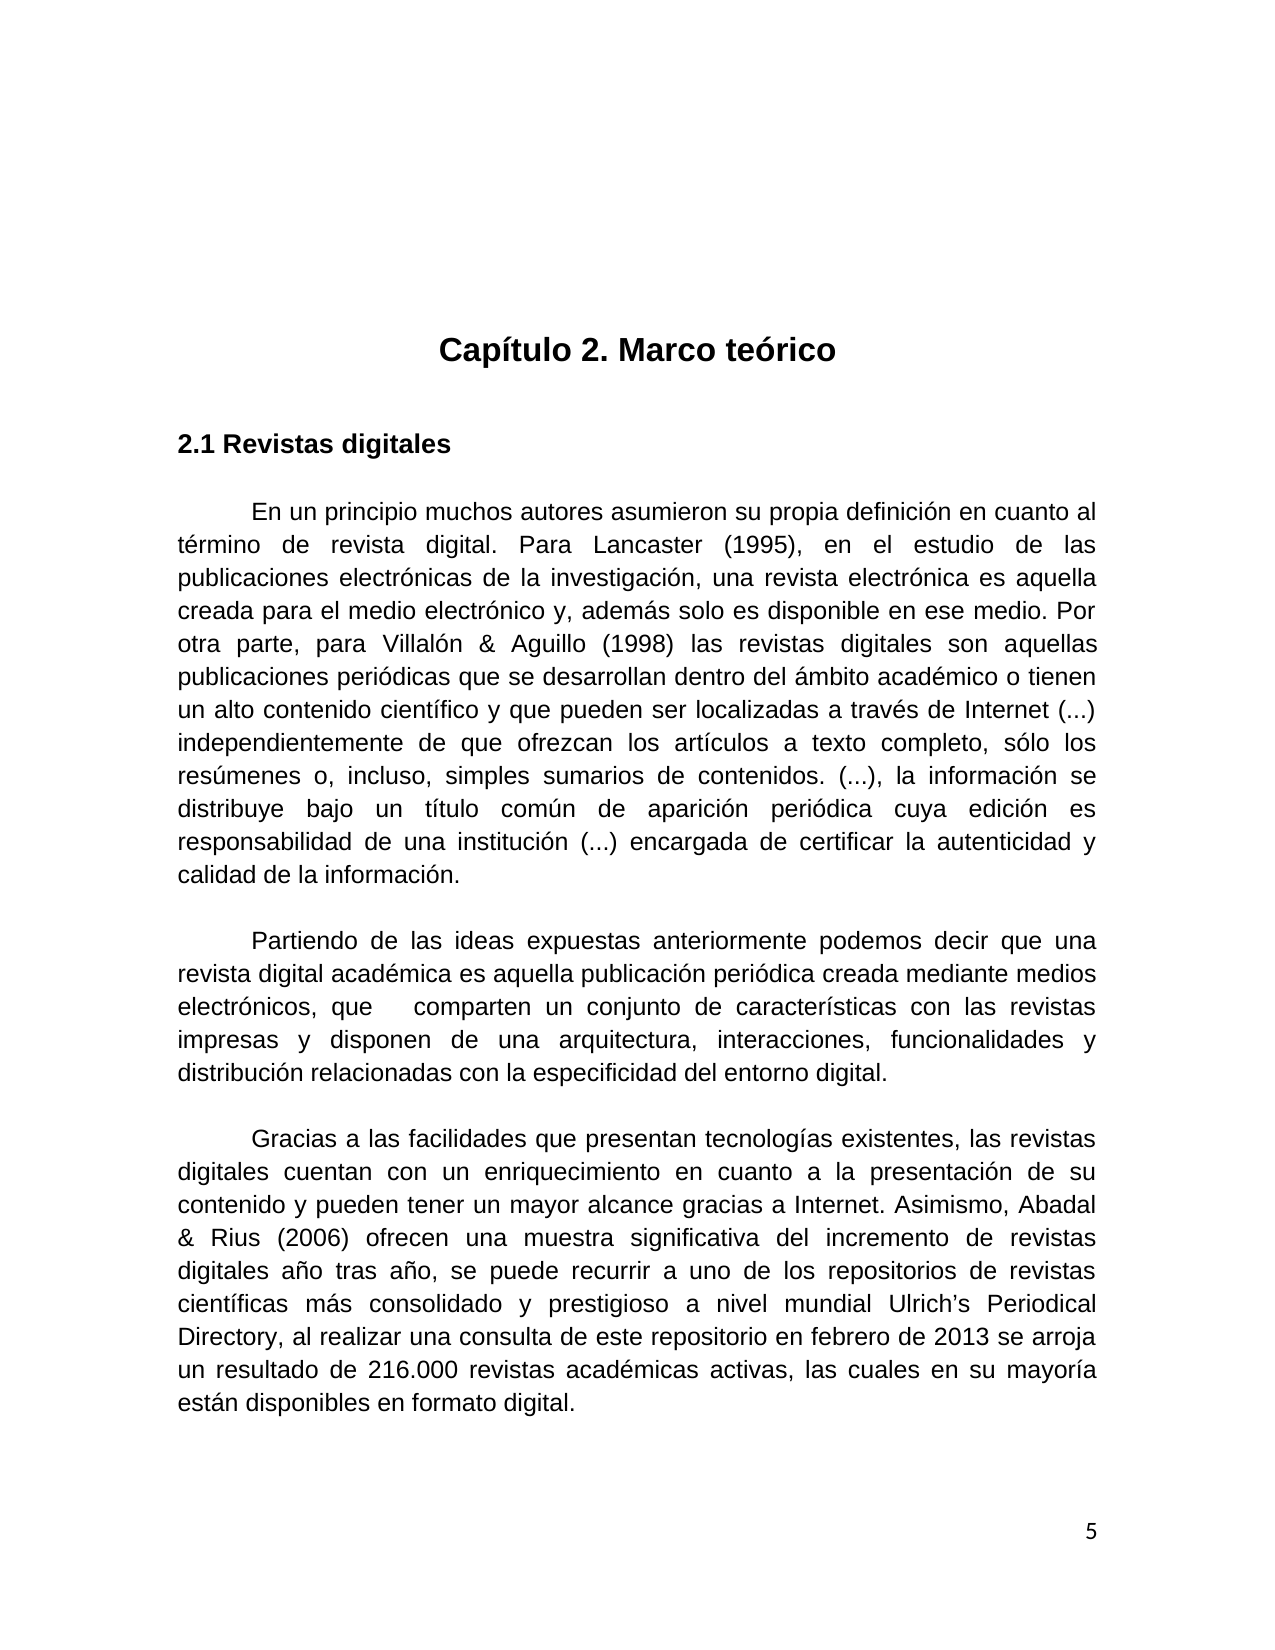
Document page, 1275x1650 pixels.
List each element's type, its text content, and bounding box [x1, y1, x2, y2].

text En un principio muchos autores asumieron su propia definición en cuanto al término de revista digital. Para Lancaster (1995), en el estudio de las publicaciones electrónicas de la investigación, una revista electrónica es aquella creada para el medio electrónico y, además solo es disponible en ese medio. Por otra parte, para Villalón & Aguillo (1998) las revistas digitales son aquellas publicaciones periódicas que se desarrollan dentro del ámbito académico o tienen un alto contenido científico y que pueden ser localizadas a través de Internet (...) independientemente de que ofrezcan los artículos a texto completo, sólo los resúmenes o, incluso, simples sumarios de contenidos. (...), la información se distribuye bajo un título común de aparición periódica cuya edición es responsabilidad de una institución (...) encargada de certificar la autenticidad y calidad de la información. [177, 497, 1098, 889]
text Gracias a las facilidades que presentan tecnologías existentes, las revistas digitales cuentan con un enriquecimiento en cuanto a la presentación de su contenido y pueden tener un mayor alcance gracias a Internet. Asimismo, Abadal & Rius (2006) ofrecen una muestra significativa del incremento de revistas digitales año tras año, se puede recurrir a uno de los repositorios de revistas científicas más consolidado y prestigioso a nivel mundial Ulrich’s Periodical Directory, al realizar una consulta de este repositorio en febrero de 2013 se arroja un resultado de 216.000 revistas académicas activas, las cuales en su mayoría están disponibles en formato digital. [177, 1124, 1098, 1417]
subtitle Capítulo 2. Marco teórico [177, 330, 1098, 368]
subtitle 2.1 Revistas digitales [177, 428, 1098, 459]
text Partiendo de las ideas expuestas anteriormente podemos decir que una revista digital académica es aquella publicación periódica creada mediante medios electrónicos, que comparten un conjunto de características con las revistas impresas y disponen de una arquitectura, interacciones, funcionalidades y distribución relacionadas con la especificidad del entorno digital. [177, 926, 1098, 1087]
